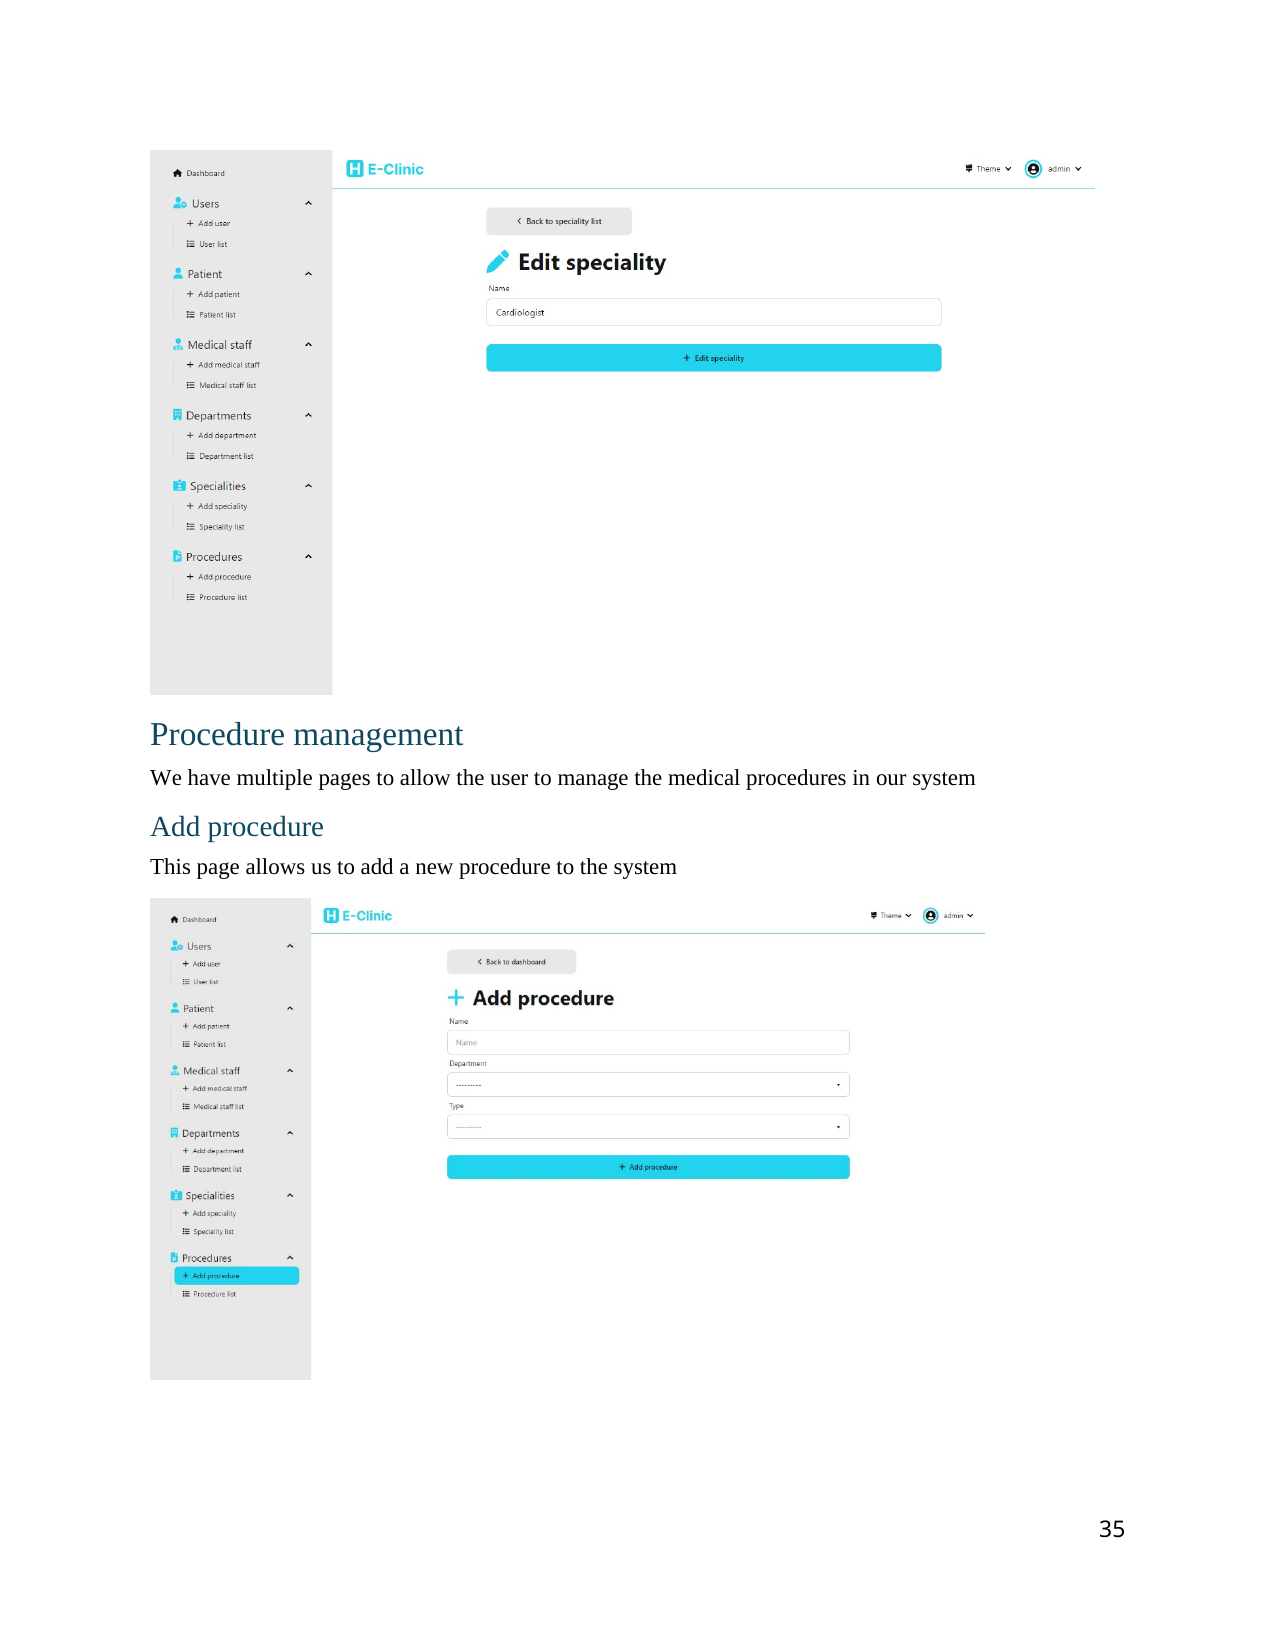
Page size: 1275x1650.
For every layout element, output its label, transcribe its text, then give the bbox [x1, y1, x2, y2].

text This page allows us to add a new procedure to the system [150, 853, 1125, 880]
text We have multiple pages to allow the user to manage the medical procedures in our system [150, 764, 1125, 790]
subtitle Procedure management [150, 714, 1125, 752]
picture [150, 898, 985, 1380]
picture [150, 150, 1095, 695]
subtitle Add procedure [150, 809, 1125, 842]
